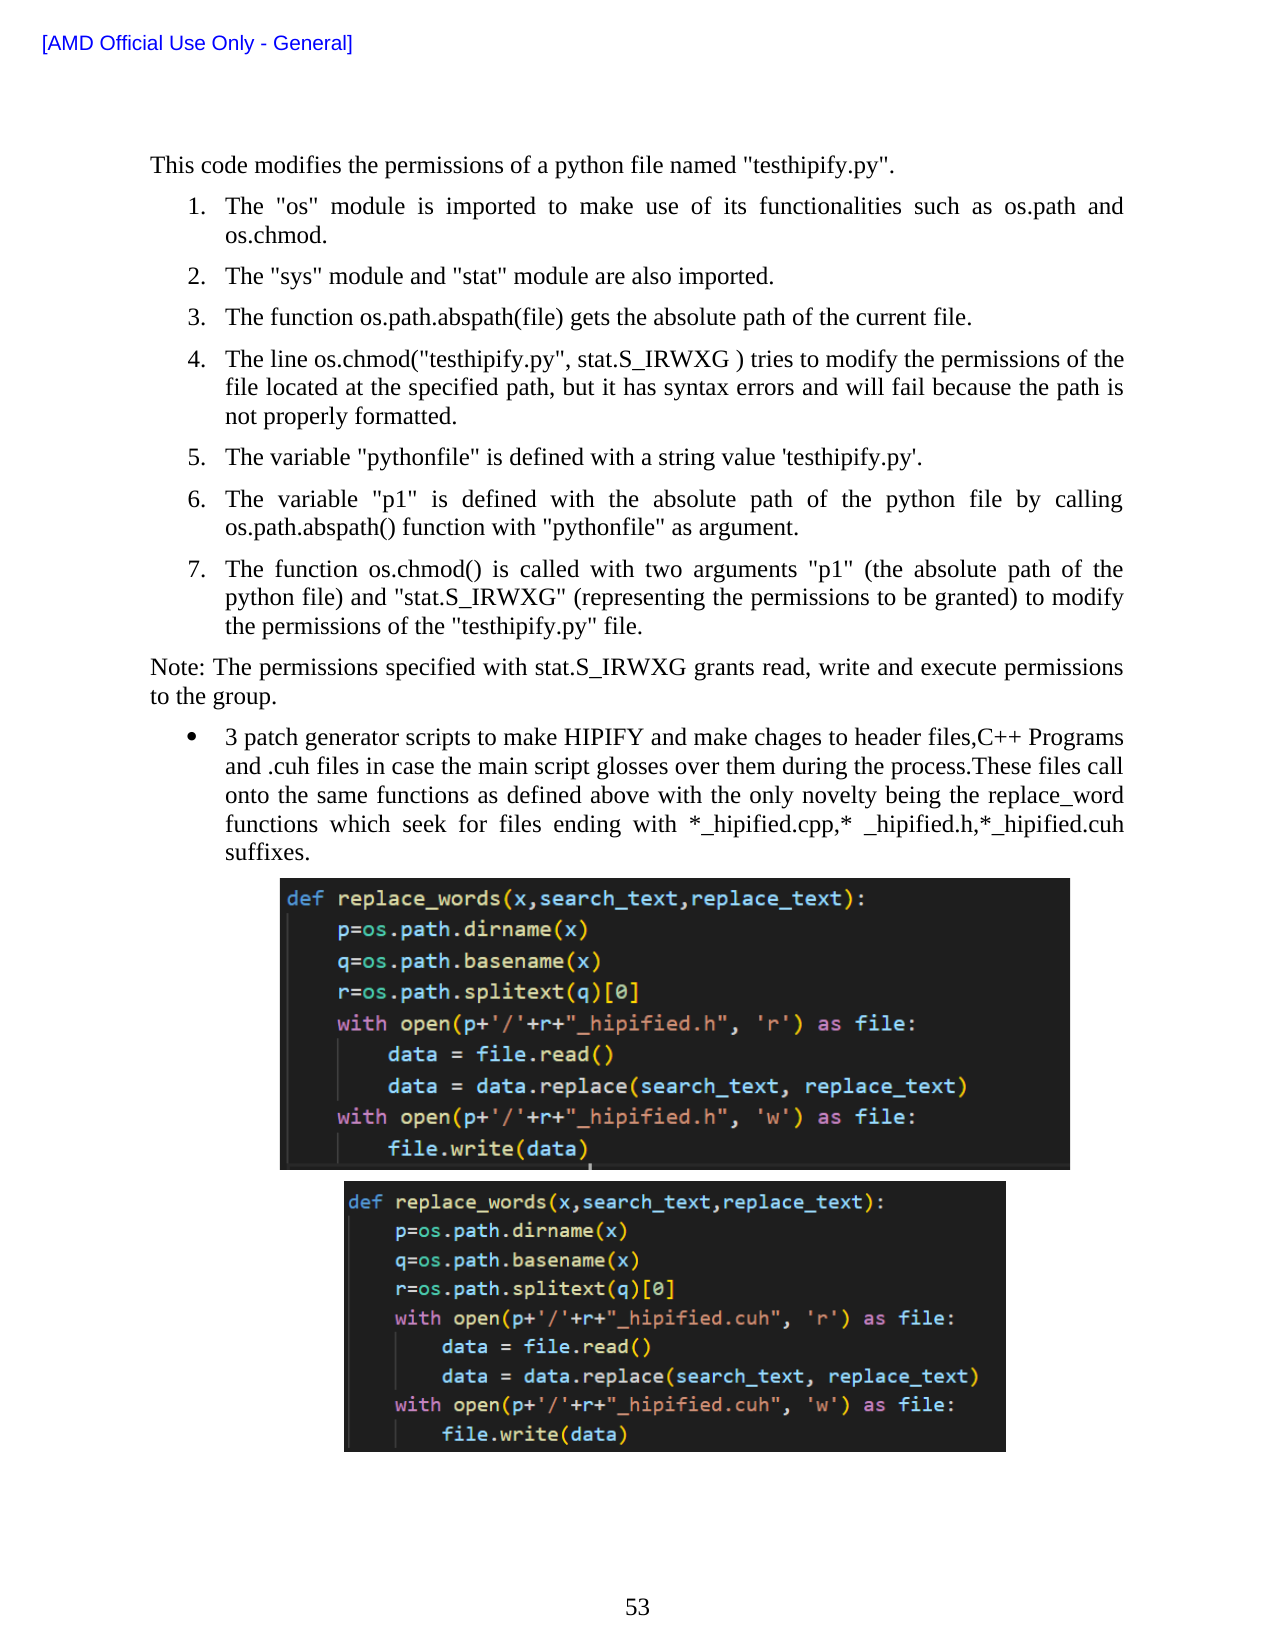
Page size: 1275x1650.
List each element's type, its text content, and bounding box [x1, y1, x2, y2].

list The function os.path.abspath(file) gets the absolute path of the current file. [187, 302, 1125, 331]
text Note: The permissions specified with stat.S_IRWXG grants read, write and execute permissions to the group. [150, 652, 1125, 710]
list The "sys" module and "stat" module are also imported. [187, 261, 1125, 290]
list The variable "p1" is defined with the absolute path of the python file by calling os.path.abspath() function with "pythonfile" as argument. [187, 484, 1125, 541]
picture [279, 878, 1071, 1170]
list The "os" module is imported to make use of its functionalities such as os.path and os.chmod. [187, 191, 1125, 249]
list The function os.chmod() is called with two arguments "p1" (the absolute path of the python file) and "stat.S_IRWXG" (representing the permissions to be granted) to modify the permissions of the "testhipify.py" file. [187, 554, 1125, 640]
text This code modifies the permissions of a python file named "testhipify.py". [150, 150, 1125, 179]
list The line os.chmod("testhipify.py", stat.S_IRWXG ) tries to modify the permissions of the file located at the specified path, but it has syntax errors and will fail because the path is not properly formatted. [187, 344, 1125, 430]
list The variable "pythonfile" is defined with a string value 'testhipify.py'. [187, 442, 1125, 471]
picture [344, 1181, 1006, 1452]
list 3 patch generator scripts to make HIPIFY and make chages to header files,C++ Programs and .cuh files in case the main script glosses over them during the process.These files call onto the same functions as defined above with the only novelty being the replace_word functions which seek for files ending with *_hipified.cpp,* _hipified.h,*_hipified.cuh suffixes. [187, 722, 1125, 866]
